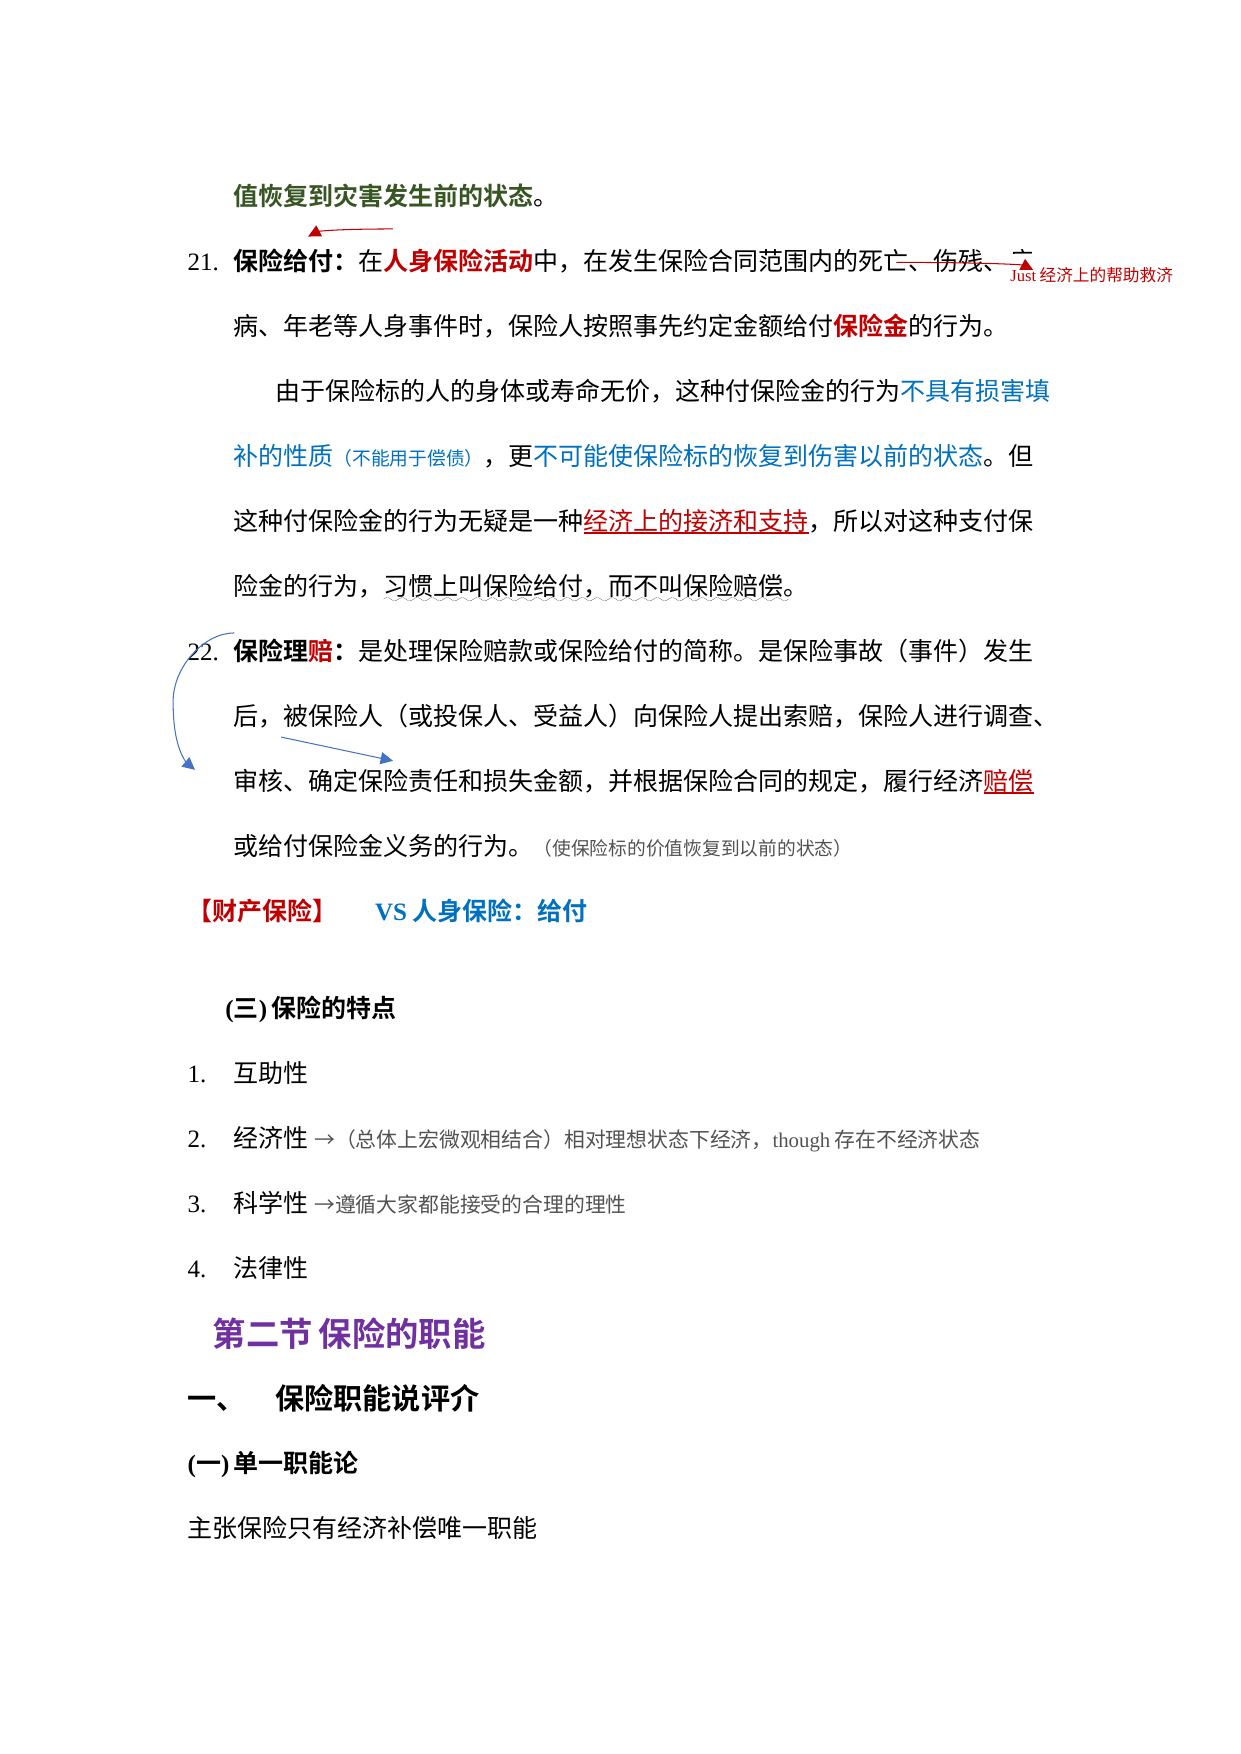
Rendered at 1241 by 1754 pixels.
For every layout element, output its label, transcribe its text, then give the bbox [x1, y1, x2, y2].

text 【财产保险】 VS人身保险：给付 [187, 877, 1053, 942]
list 保险理赔：是处理保险赔款或保险给付的简称。是保险事故（事件）发生后，被保险人（或投保人、受益人）向保险人提出索赔，保险人进行调查、审核、确定保险责任和损失金额，并根据保险合同的规定，履行经济赔偿或给付保险金义务的行为。（使保险标的价值恢复到以前的状态） [187, 617, 1053, 877]
list 经济性 →（总体上宏微观相结合）相对理想状态下经济，though存在不经济状态 [187, 1104, 1053, 1169]
list 由于保险标的人的身体或寿命无价，这种付保险金的行为不具有损害填补的性质（不能用于偿债），更不可能使保险标的恢复到伤害以前的状态。但这种付保险金的行为无疑是一种经济上的接济和支持，所以对这种支付保险金的行为，习惯上叫保险给付，而不叫保险赔偿。 [233, 357, 1053, 617]
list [187, 162, 1053, 227]
text 主张保险只有经济补偿唯一职能 [187, 1494, 1053, 1559]
subtitle 单一职能论 [187, 1429, 1053, 1494]
list 保险给付：在人身保险活动中，在发生保险合同范围内的死亡、伤残、疾病、年老等人身事件时，保险人按照事先约定金额给付保险金的行为。 [187, 227, 1053, 357]
list 互助性 [187, 1039, 1053, 1104]
subtitle 保险的特点 [225, 974, 1053, 1039]
subtitle 保险职能说评介 [187, 1364, 1053, 1429]
subtitle 保险的职能 [212, 1299, 1053, 1364]
list 法律性 [187, 1234, 1053, 1299]
list 科学性 →遵循大家都能接受的合理的理性 [187, 1169, 1053, 1234]
